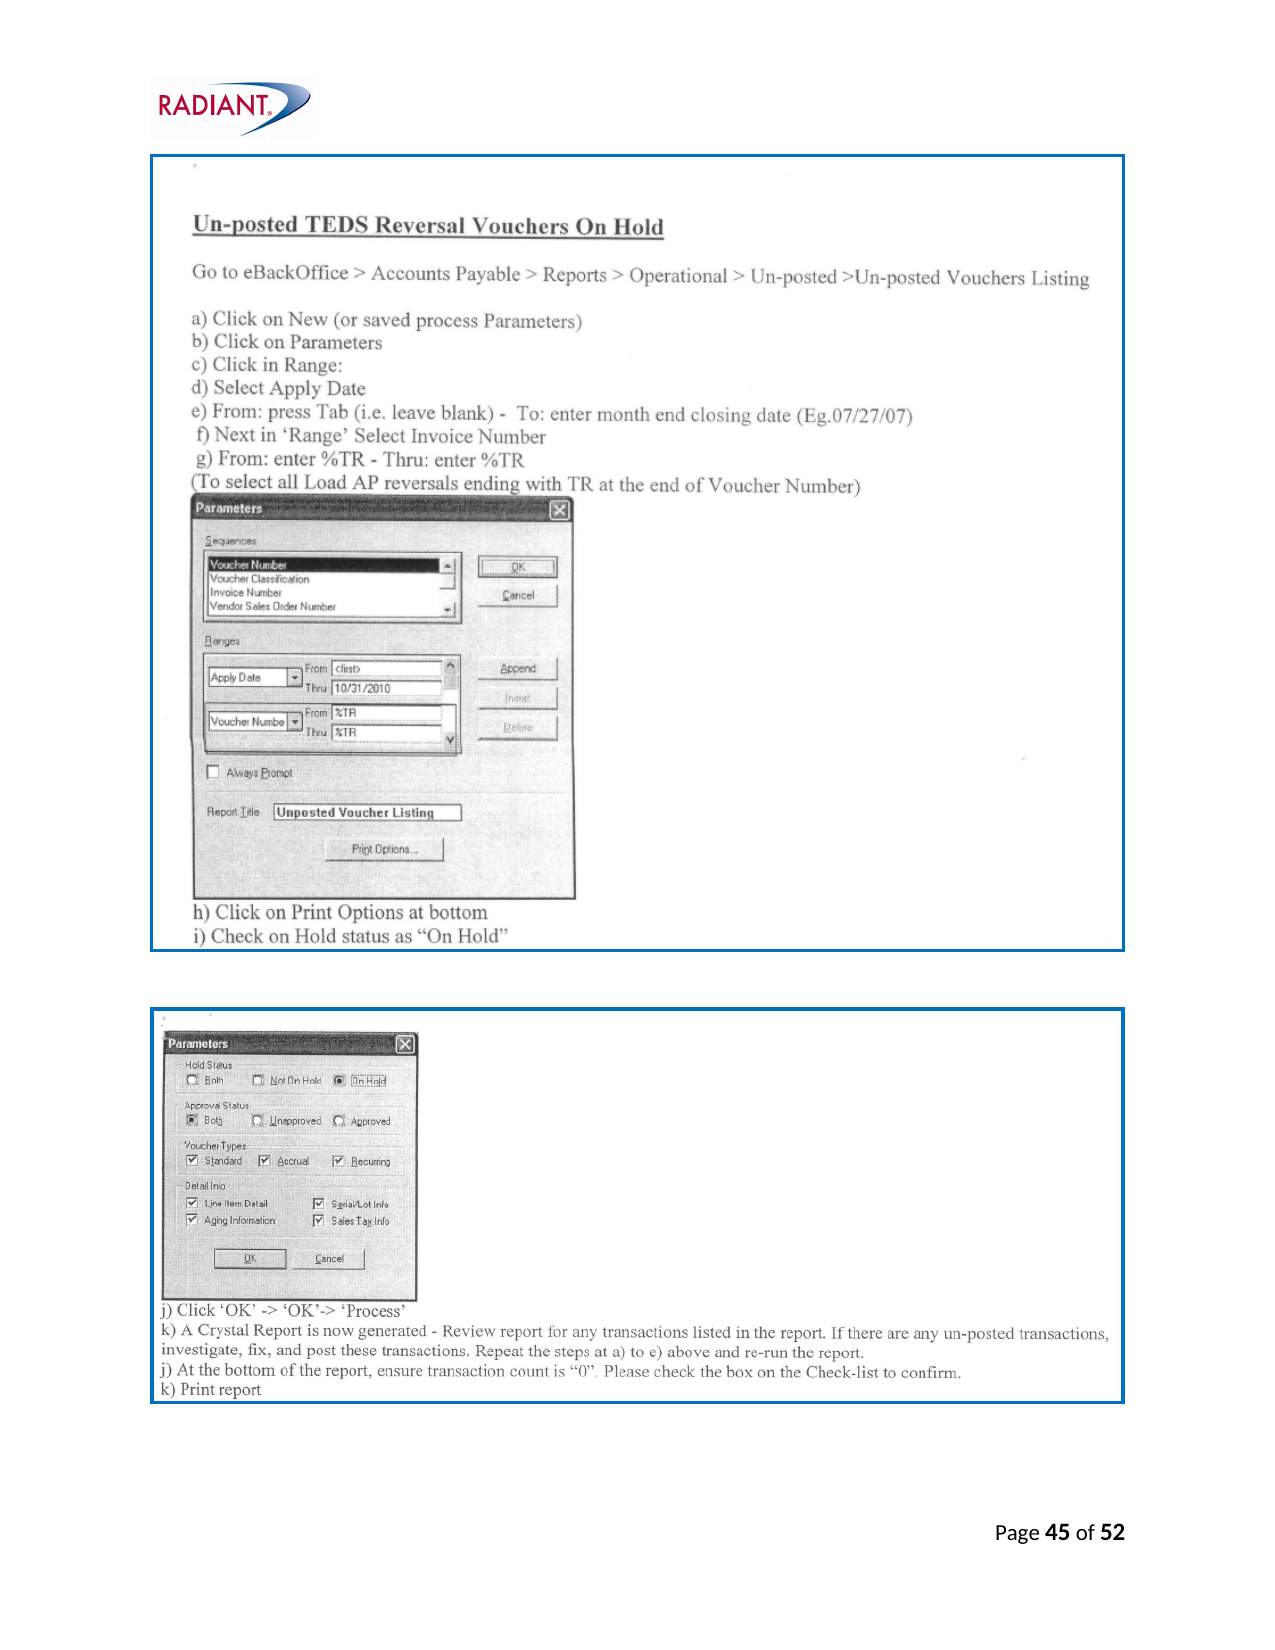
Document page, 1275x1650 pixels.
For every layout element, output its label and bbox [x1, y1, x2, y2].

picture [153, 157, 1122, 949]
picture [150, 75, 316, 139]
picture [154, 1011, 1121, 1401]
